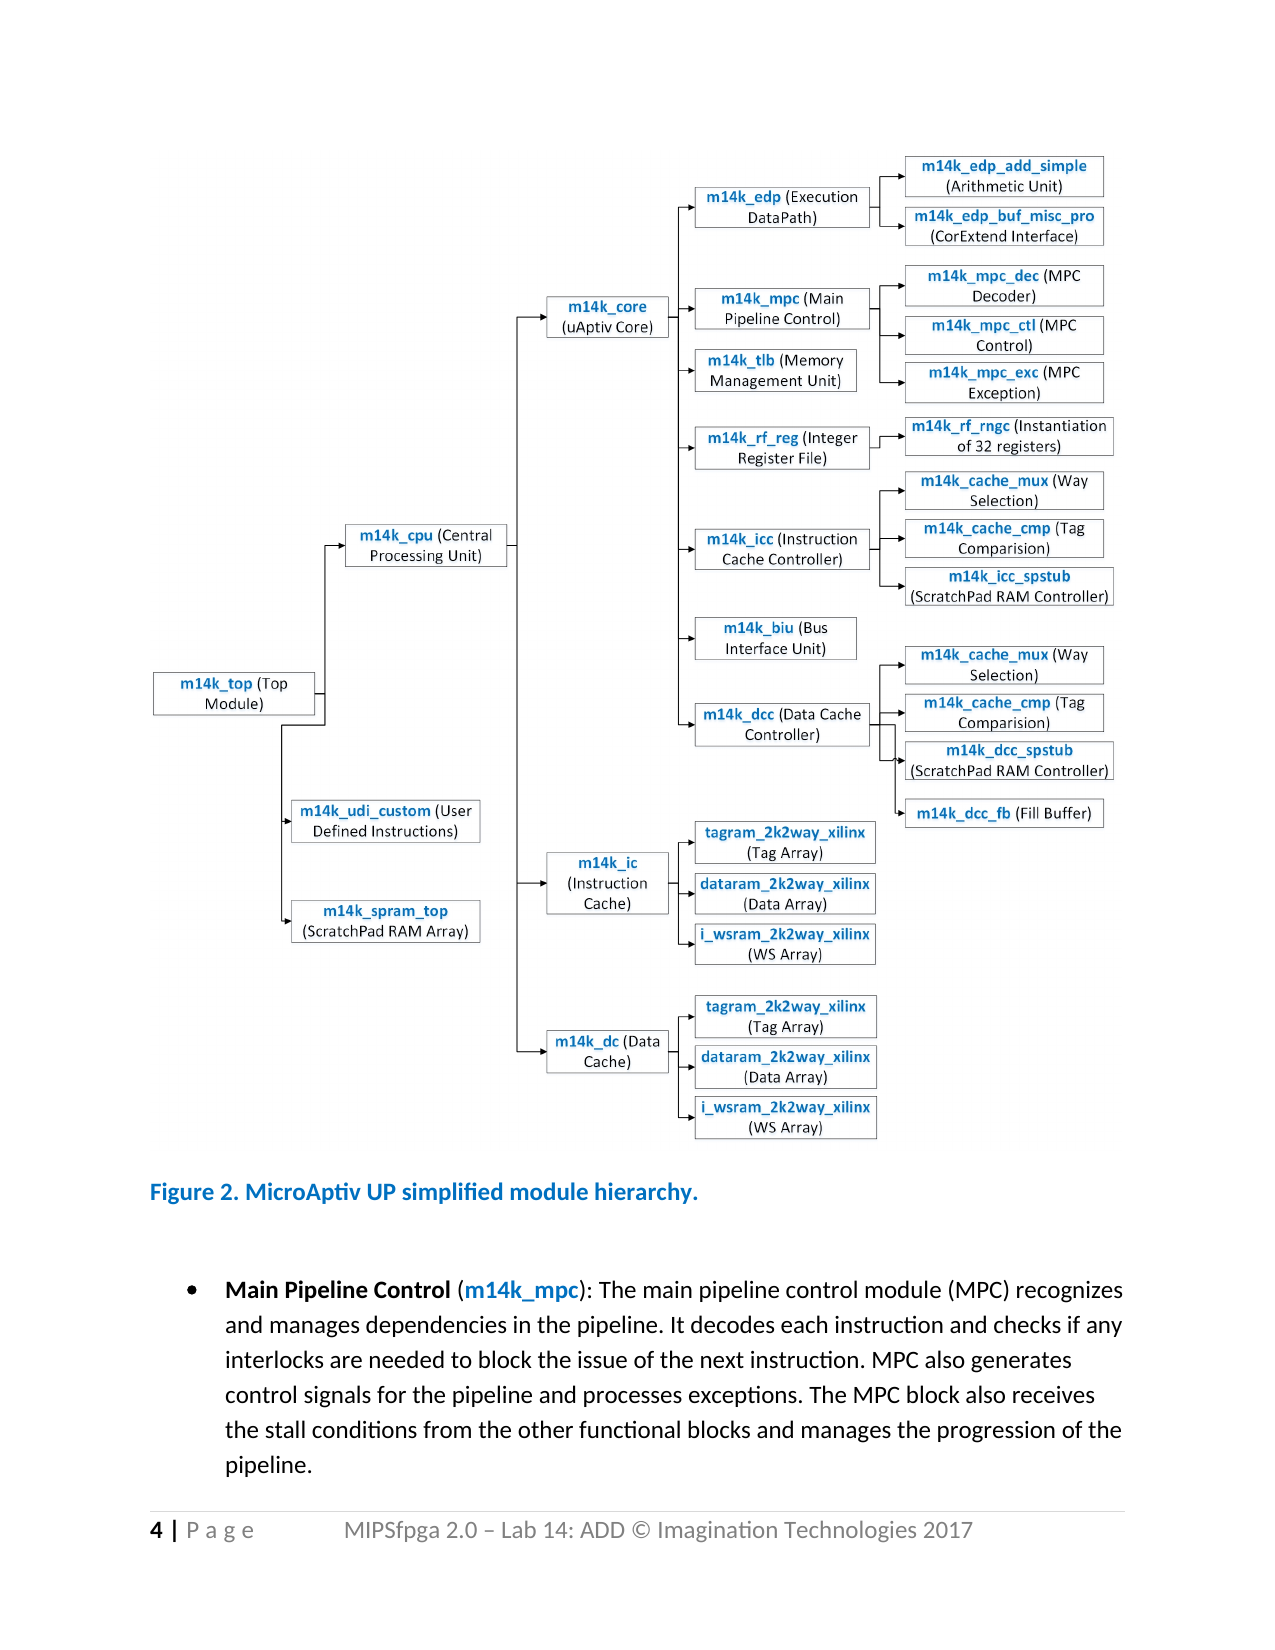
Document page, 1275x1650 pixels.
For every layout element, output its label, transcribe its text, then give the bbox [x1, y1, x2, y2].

list Main Pipeline Control (m14k_mpc): The main pipeline control module (MPC) recognizes and manages dependencies in the pipeline. It decodes each instruction and checks if any interlocks are needed to block the issue of the next instruction. MPC also generates control signals for the pipeline and processes exceptions. The MPC block also receives the stall conditions from the other functional blocks and manages the progression of the pipeline. [187, 1274, 1125, 1480]
text Figure 2. MicroAptiv UP simplified module hierarchy. [150, 1176, 1125, 1206]
picture [150, 150, 1123, 1151]
